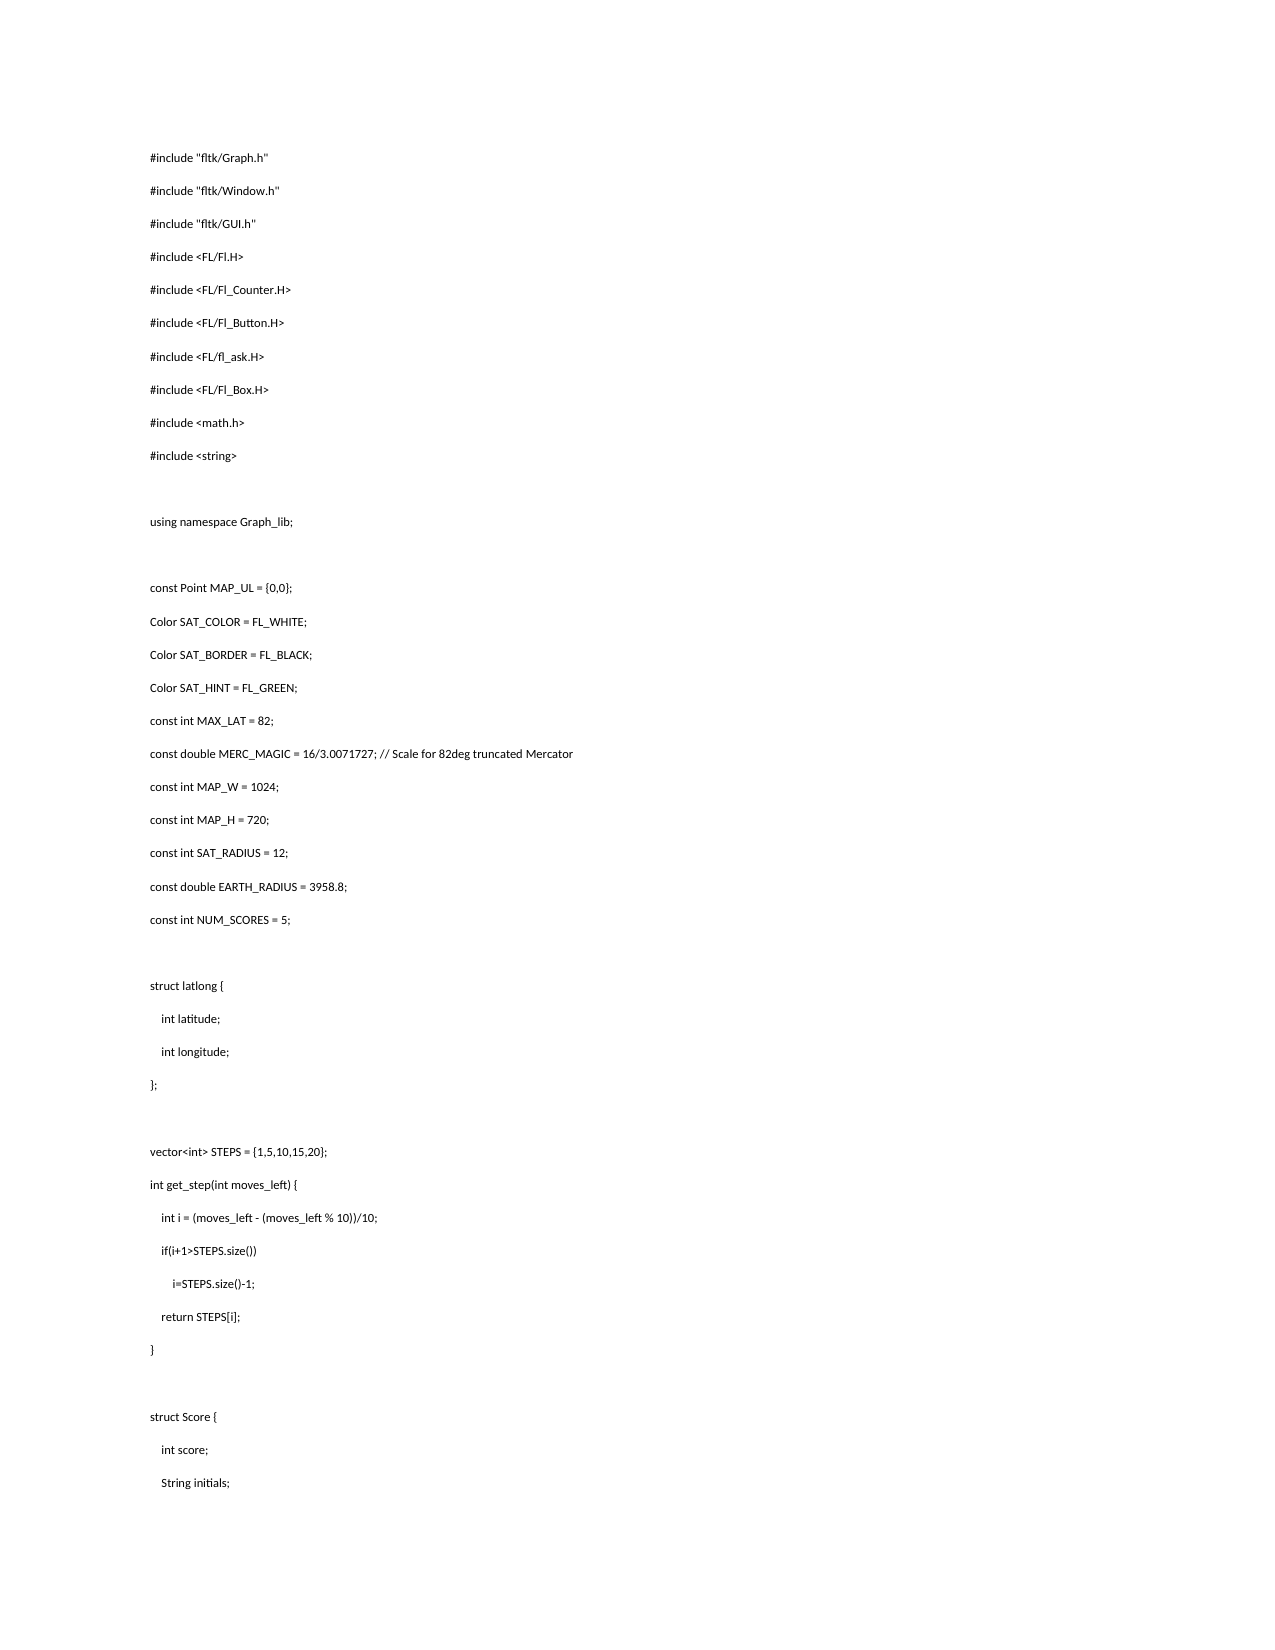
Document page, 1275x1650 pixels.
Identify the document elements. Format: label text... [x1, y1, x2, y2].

text #include <FL/Fl_Box.H> [150, 382, 1125, 397]
text int score; [150, 1442, 1125, 1457]
text struct Score { [150, 1409, 1125, 1424]
text const int MAP_W = 1024; [150, 779, 1125, 795]
text const int NUM_SCORES = 5; [150, 912, 1125, 927]
text struct latlong { [150, 978, 1125, 993]
text }; [150, 1077, 1125, 1093]
text Color SAT_BORDER = FL_BLACK; [150, 647, 1125, 662]
text #include "fltk/Window.h" [150, 183, 1125, 198]
text const int MAP_H = 720; [150, 812, 1125, 828]
text const Point MAP_UL = {0,0}; [150, 581, 1125, 596]
text String initials; [150, 1475, 1125, 1490]
text int get_step(int moves_left) { [150, 1177, 1125, 1192]
text using namespace Graph_lib; [150, 514, 1125, 530]
text int longitude; [150, 1044, 1125, 1060]
text #include <FL/fl_ask.H> [150, 349, 1125, 364]
text #include "fltk/Graph.h" [150, 150, 1125, 165]
text vector<int> STEPS = {1,5,10,15,20}; [150, 1144, 1125, 1159]
text #include <string> [150, 448, 1125, 463]
text #include <FL/Fl.H> [150, 249, 1125, 265]
text #include <FL/Fl_Button.H> [150, 316, 1125, 331]
text } [150, 1342, 1125, 1358]
text const int SAT_RADIUS = 12; [150, 846, 1125, 861]
text Color SAT_COLOR = FL_WHITE; [150, 614, 1125, 629]
text int latitude; [150, 1011, 1125, 1027]
text const double MERC_MAGIC = 16/3.0071727; // Scale for 82deg truncated Mercator [150, 746, 1125, 762]
text if(i+1>STEPS.size()) [150, 1243, 1125, 1258]
text Color SAT_HINT = FL_GREEN; [150, 680, 1125, 695]
text const double EARTH_RADIUS = 3958.8; [150, 879, 1125, 894]
text int i = (moves_left - (moves_left % 10))/10; [150, 1210, 1125, 1225]
text #include <FL/Fl_Counter.H> [150, 282, 1125, 298]
text #include <math.h> [150, 415, 1125, 430]
text #include "fltk/GUI.h" [150, 216, 1125, 232]
text const int MAX_LAT = 82; [150, 713, 1125, 728]
text return STEPS[i]; [150, 1309, 1125, 1325]
text i=STEPS.size()-1; [150, 1276, 1125, 1292]
